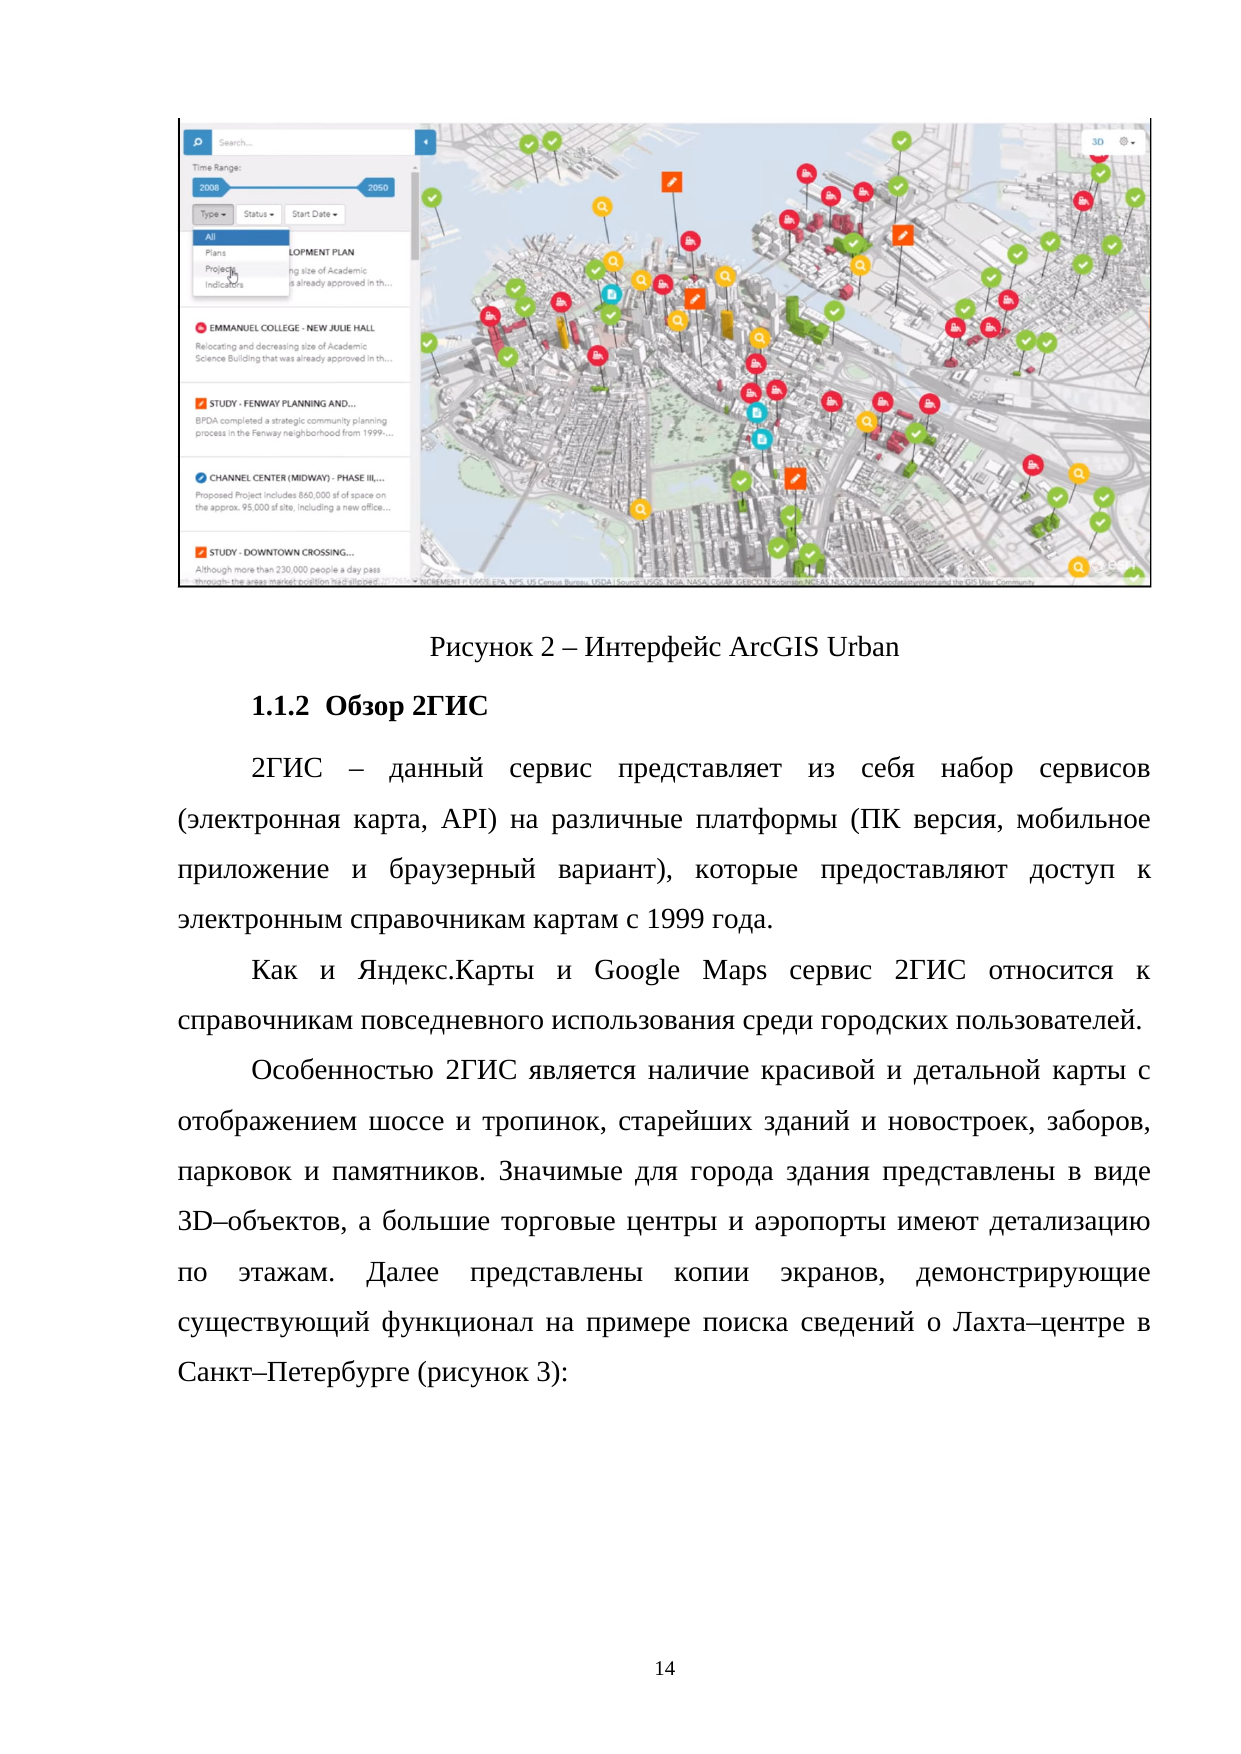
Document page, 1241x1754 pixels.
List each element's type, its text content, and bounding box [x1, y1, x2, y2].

text Рисунок 2 – Интерфейс ArcGIS Urban [177, 629, 1152, 663]
text Как и Яндекс.Карты и Google Maps сервис 2ГИС относится к справочникам повседневного использования среди городских пользователей. [177, 952, 1152, 1036]
text 2ГИС – данный сервис представляет из себя набор сервисов (электронная карта, API) на различные платформы (ПК версия, мобильное приложение и браузерный вариант), которые предоставляют доступ к электронным справочникам картам с 1999 года. [177, 751, 1152, 935]
subtitle Обзор 2ГИС [177, 688, 1152, 721]
picture [177, 118, 1152, 588]
text Особенностью 2ГИС является наличие красивой и детальной карты с отображением шоссе и тропинок, старейших зданий и новостроек, заборов, парковок и памятников. Значимые для города здания представлены в виде 3D–объектов, а большие торговые центры и аэропорты имеют детализацию по этажам. Далее представлены копии экранов, демонстрирующие существующий функционал на примере поиска сведений о Лахта–центре в Санкт–Петербурге (рисунок 3): [177, 1052, 1152, 1388]
